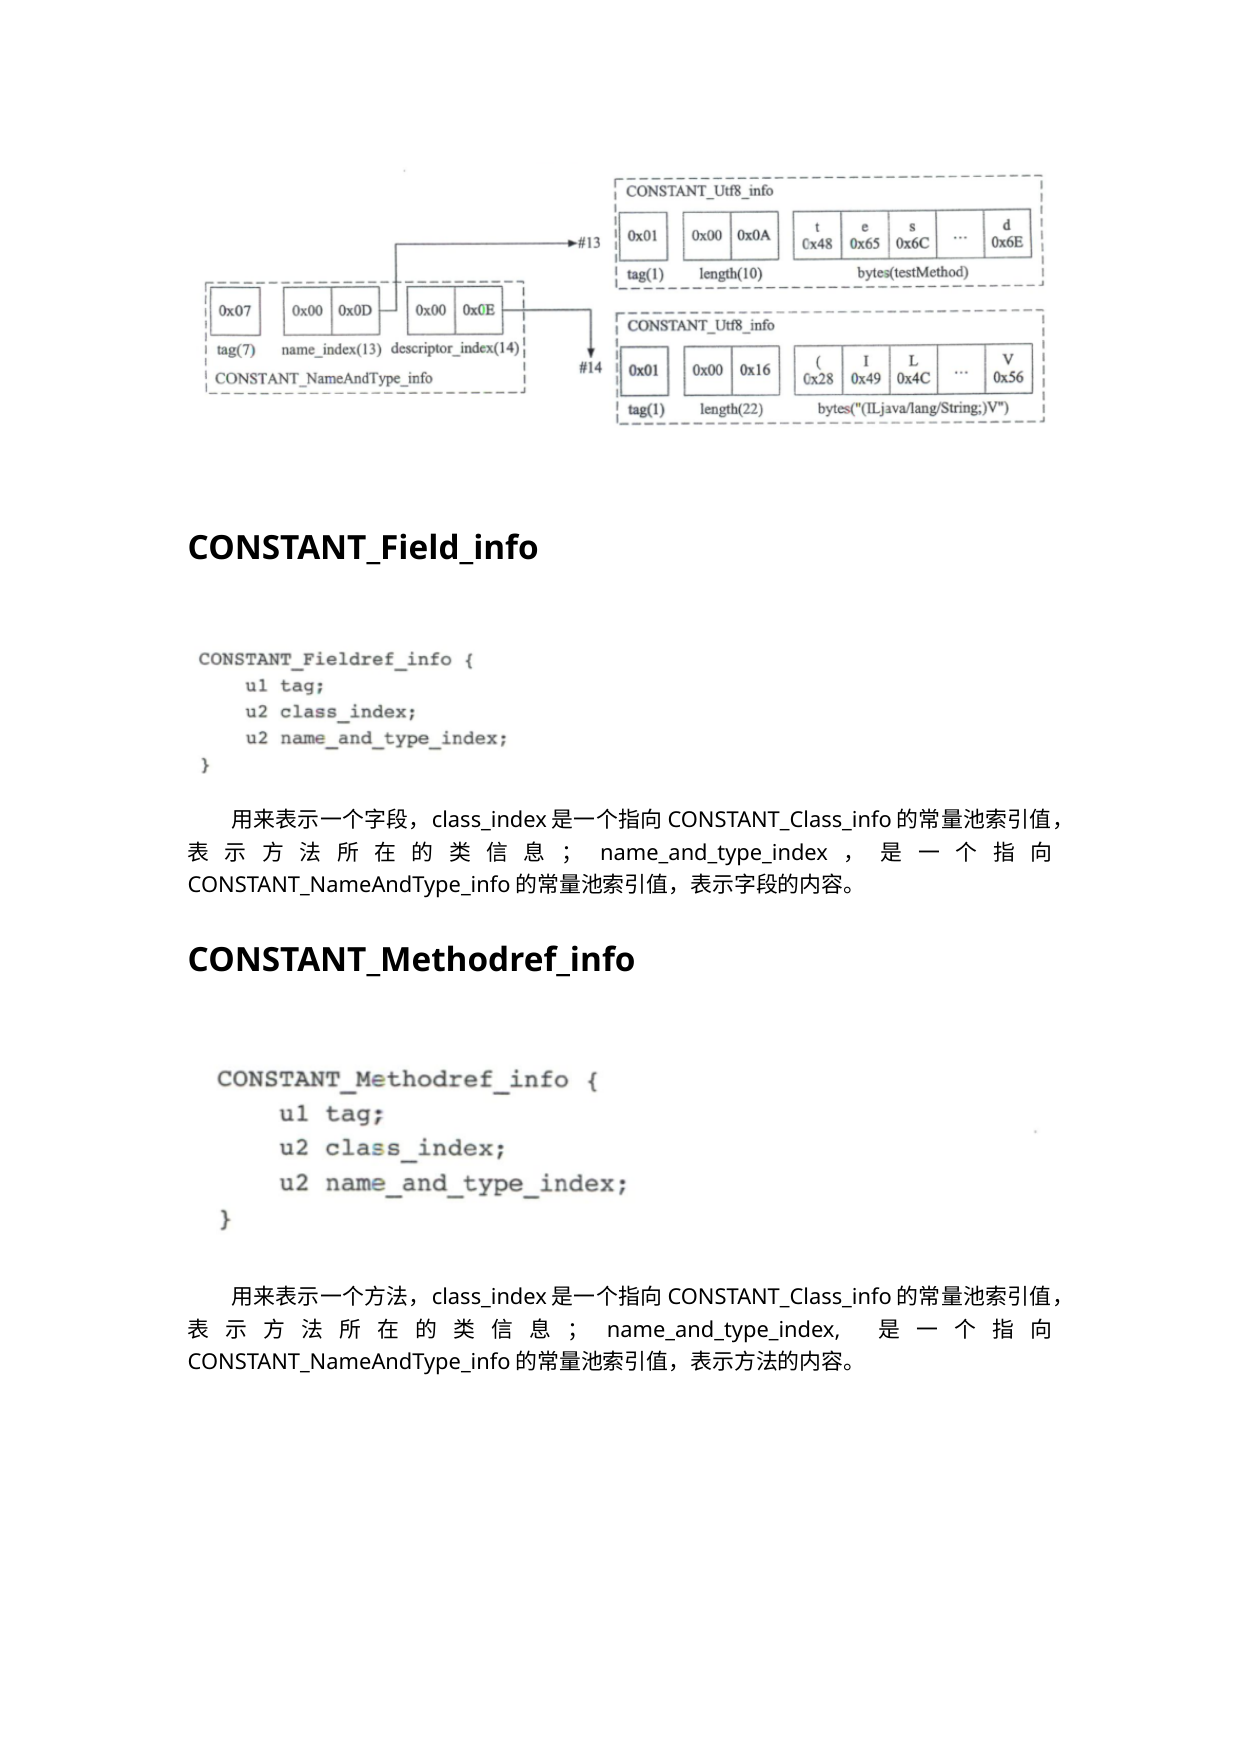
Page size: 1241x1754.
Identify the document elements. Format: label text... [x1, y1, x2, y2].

subtitle CONSTANT_Field_info [187, 514, 1053, 579]
picture [187, 162, 1053, 430]
picture [187, 639, 1053, 774]
picture [187, 1051, 1053, 1254]
text 用来表示一个方法，class_index是一个指向CONSTANT_Class_info的常量池索引值，表示方法所在的类信息；name_and_type_index, 是一个指向CONSTANT_NameAndType_info的常量池索引值，表示方法的内容。 [187, 1279, 1053, 1377]
text 用来表示一个字段，class_index是一个指向CONSTANT_Class_info的常量池索引值，表示方法所在的类信息；name_and_type_index，是一个指向CONSTANT_NameAndType_info的常量池索引值，表示字段的内容。 [187, 802, 1053, 899]
subtitle CONSTANT_Methodref_info [187, 926, 1053, 991]
